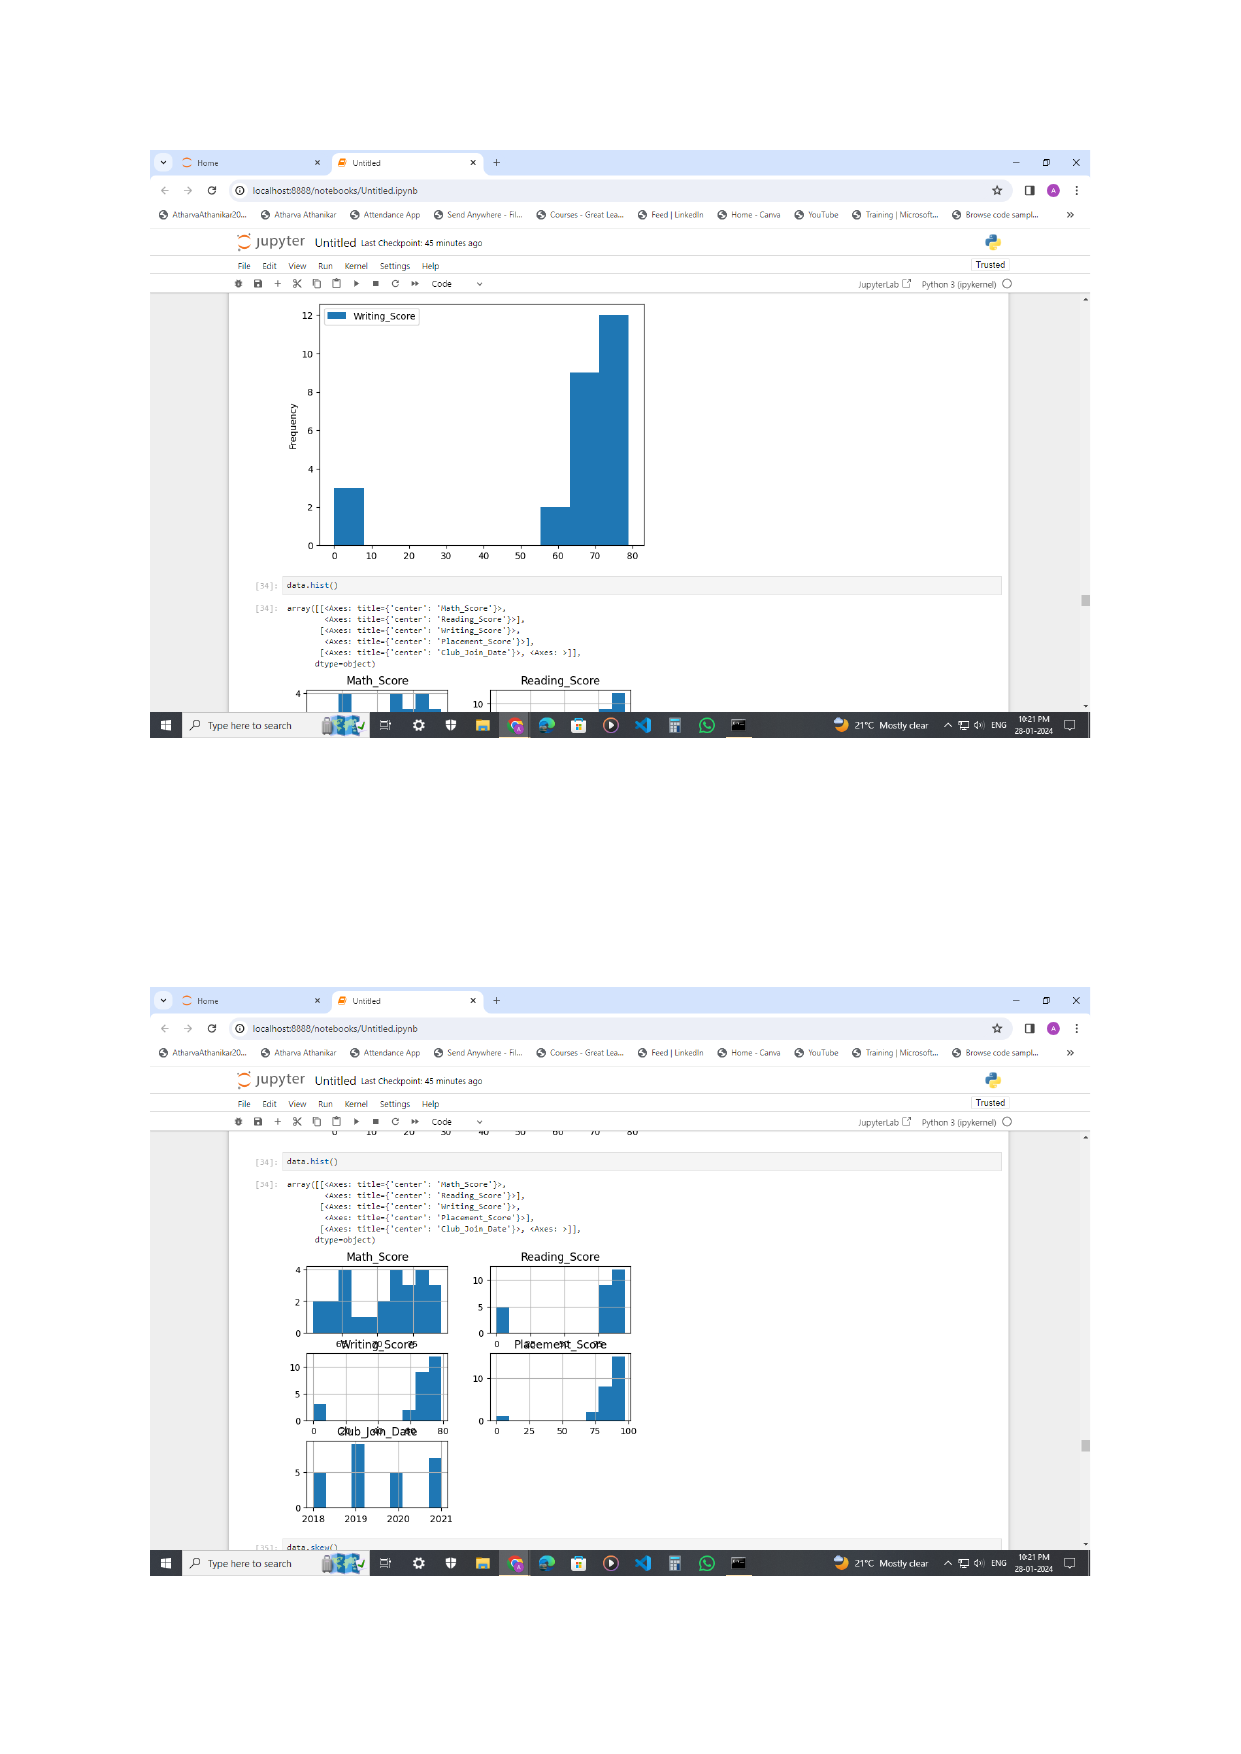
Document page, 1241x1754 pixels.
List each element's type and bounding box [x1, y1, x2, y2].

picture [150, 150, 1091, 738]
picture [150, 987, 1091, 1576]
